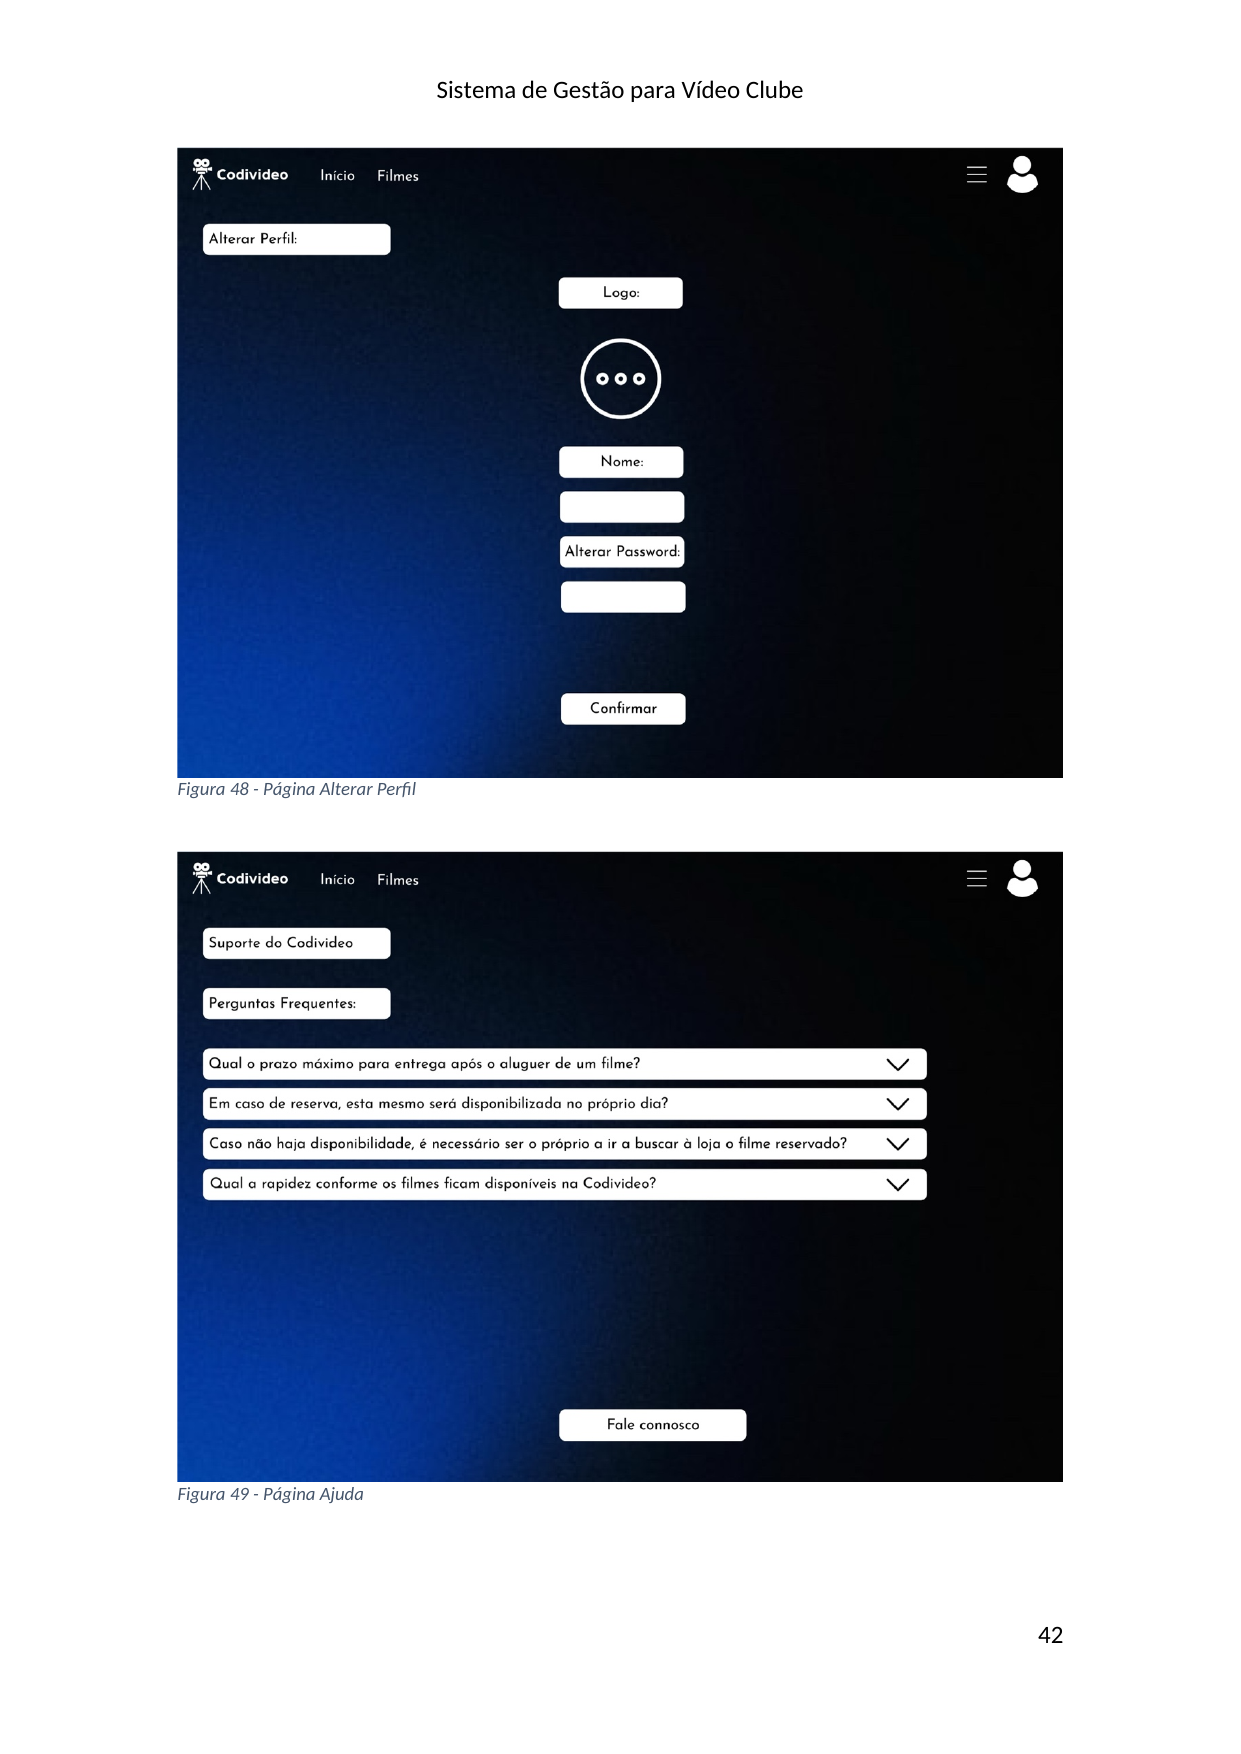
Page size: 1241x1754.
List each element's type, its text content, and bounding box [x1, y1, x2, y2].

picture [177, 147, 1063, 778]
text Figura - Página Ajuda [177, 1482, 1063, 1504]
text Figura - Página Alterar Perfil [177, 778, 1063, 800]
picture [177, 851, 1063, 1482]
